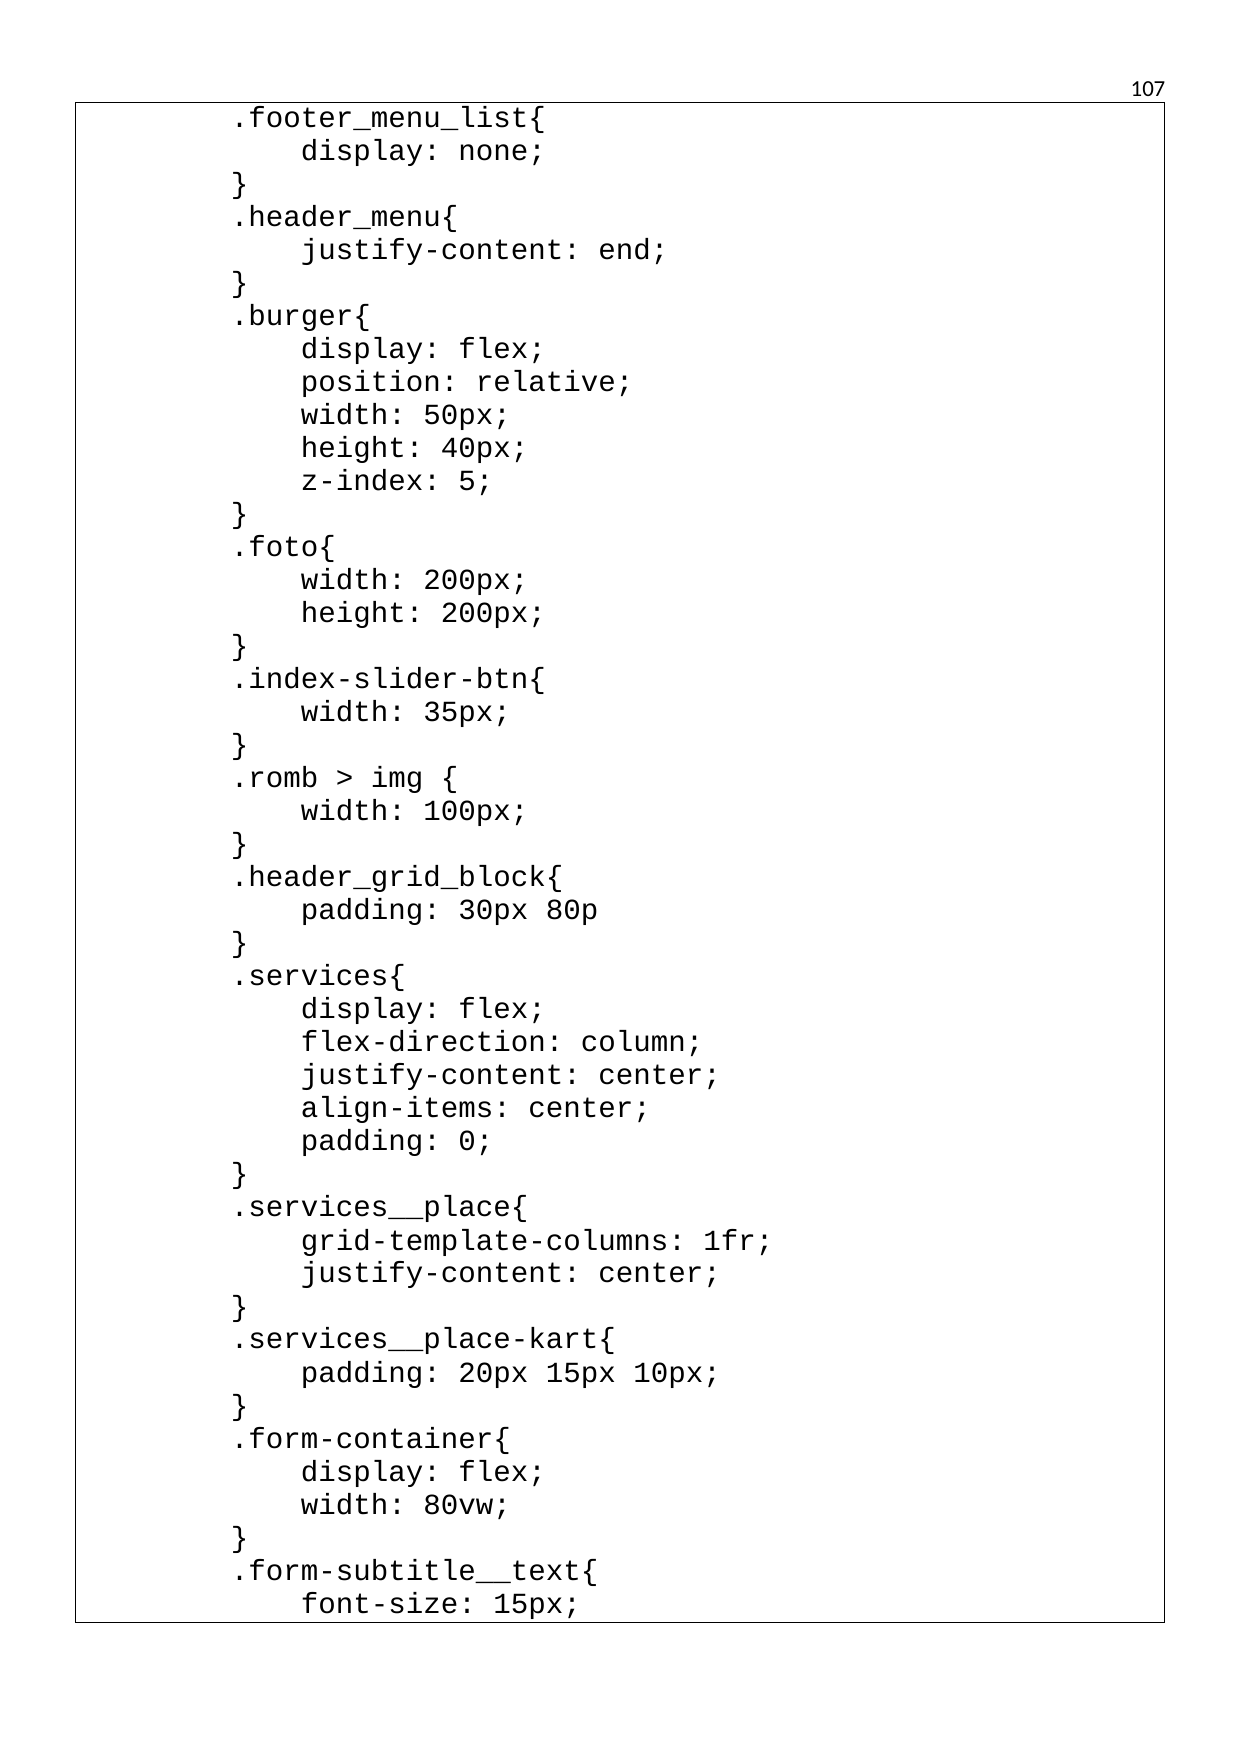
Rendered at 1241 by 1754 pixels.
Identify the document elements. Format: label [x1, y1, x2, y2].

table_header [76, 103, 1164, 1622]
